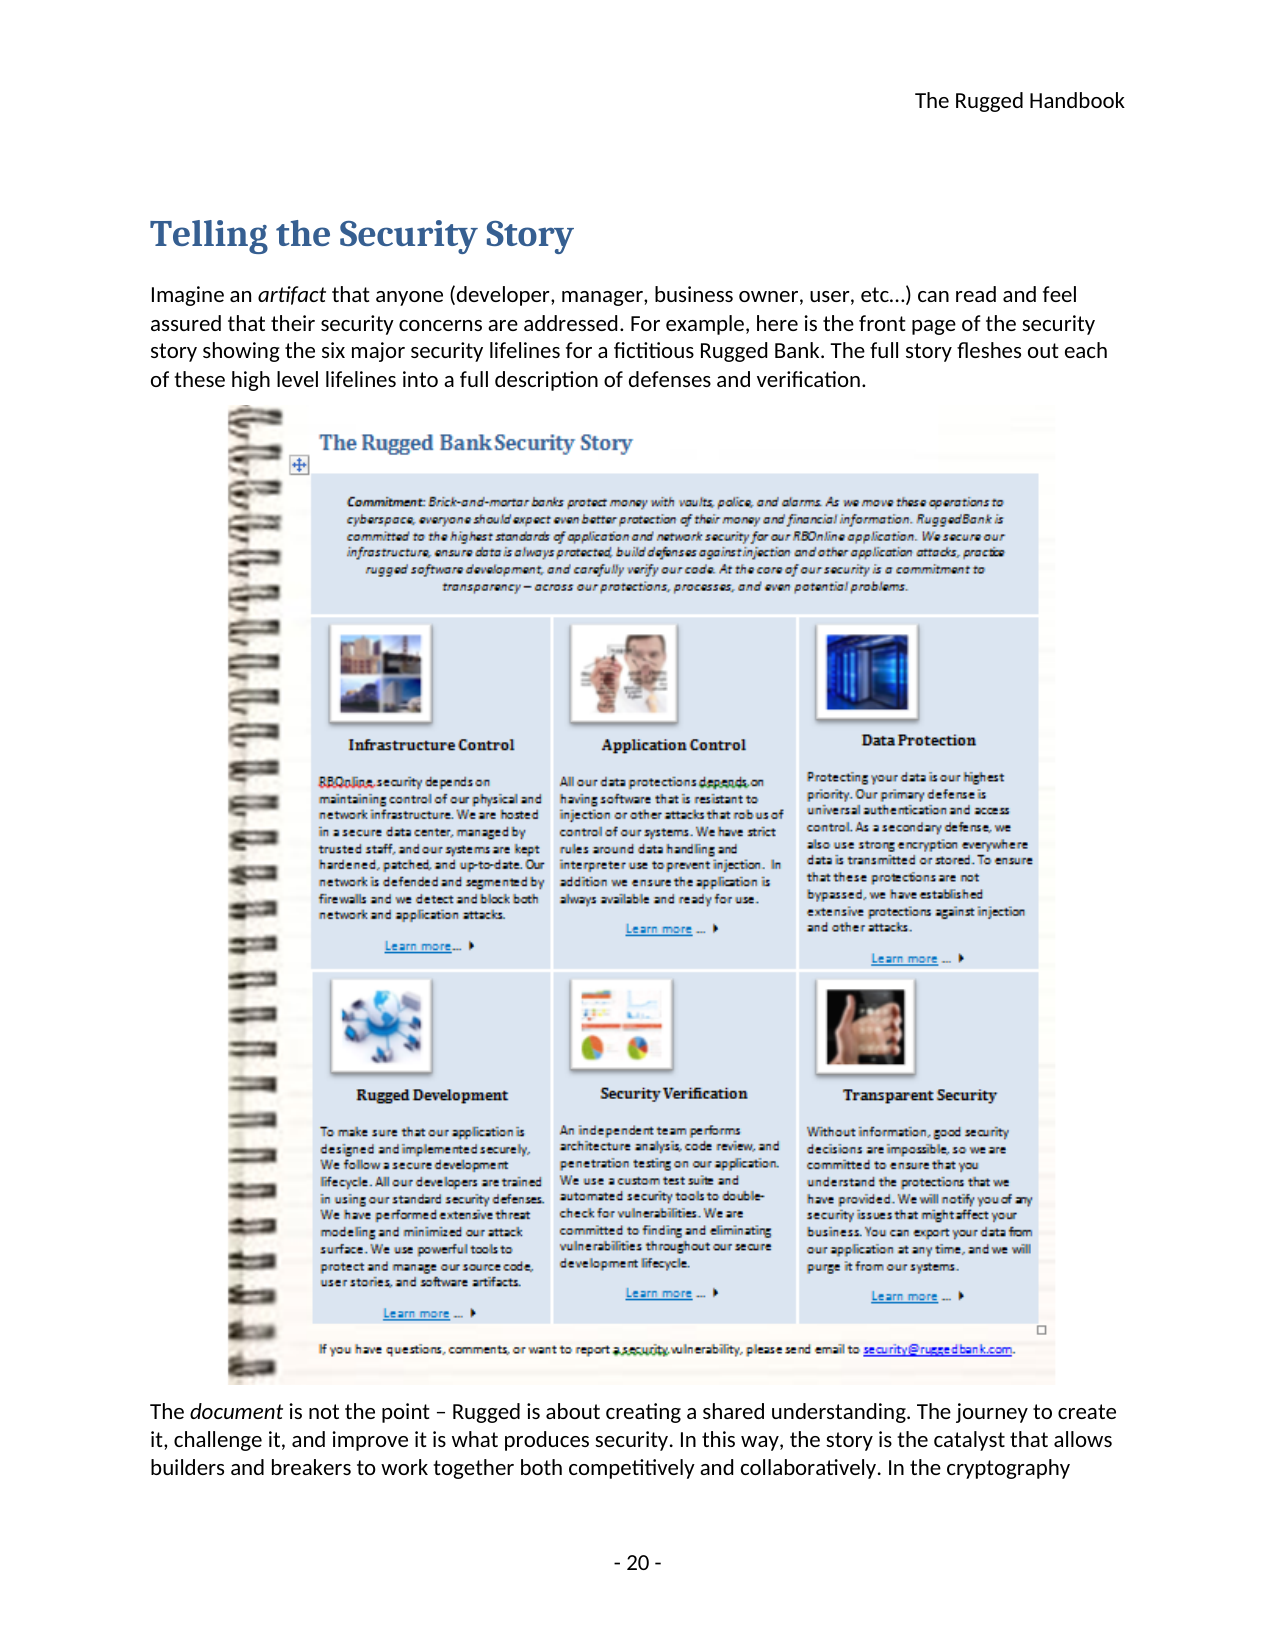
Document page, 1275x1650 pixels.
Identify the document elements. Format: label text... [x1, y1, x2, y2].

subtitle Telling the Security Story [150, 212, 1125, 256]
picture [219, 405, 1056, 1385]
text Imagine an artifact that anyone (developer, manager, business owner, user, etc…) can read and feel assured that their security concerns are addressed. For example, here is the front page of the security story showing the six major security lifelines for a fictitious Rugged Bank. The full story fleshes out each of these high level lifelines into a full description of defenses and verification. [150, 281, 1125, 393]
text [150, 1397, 1125, 1481]
